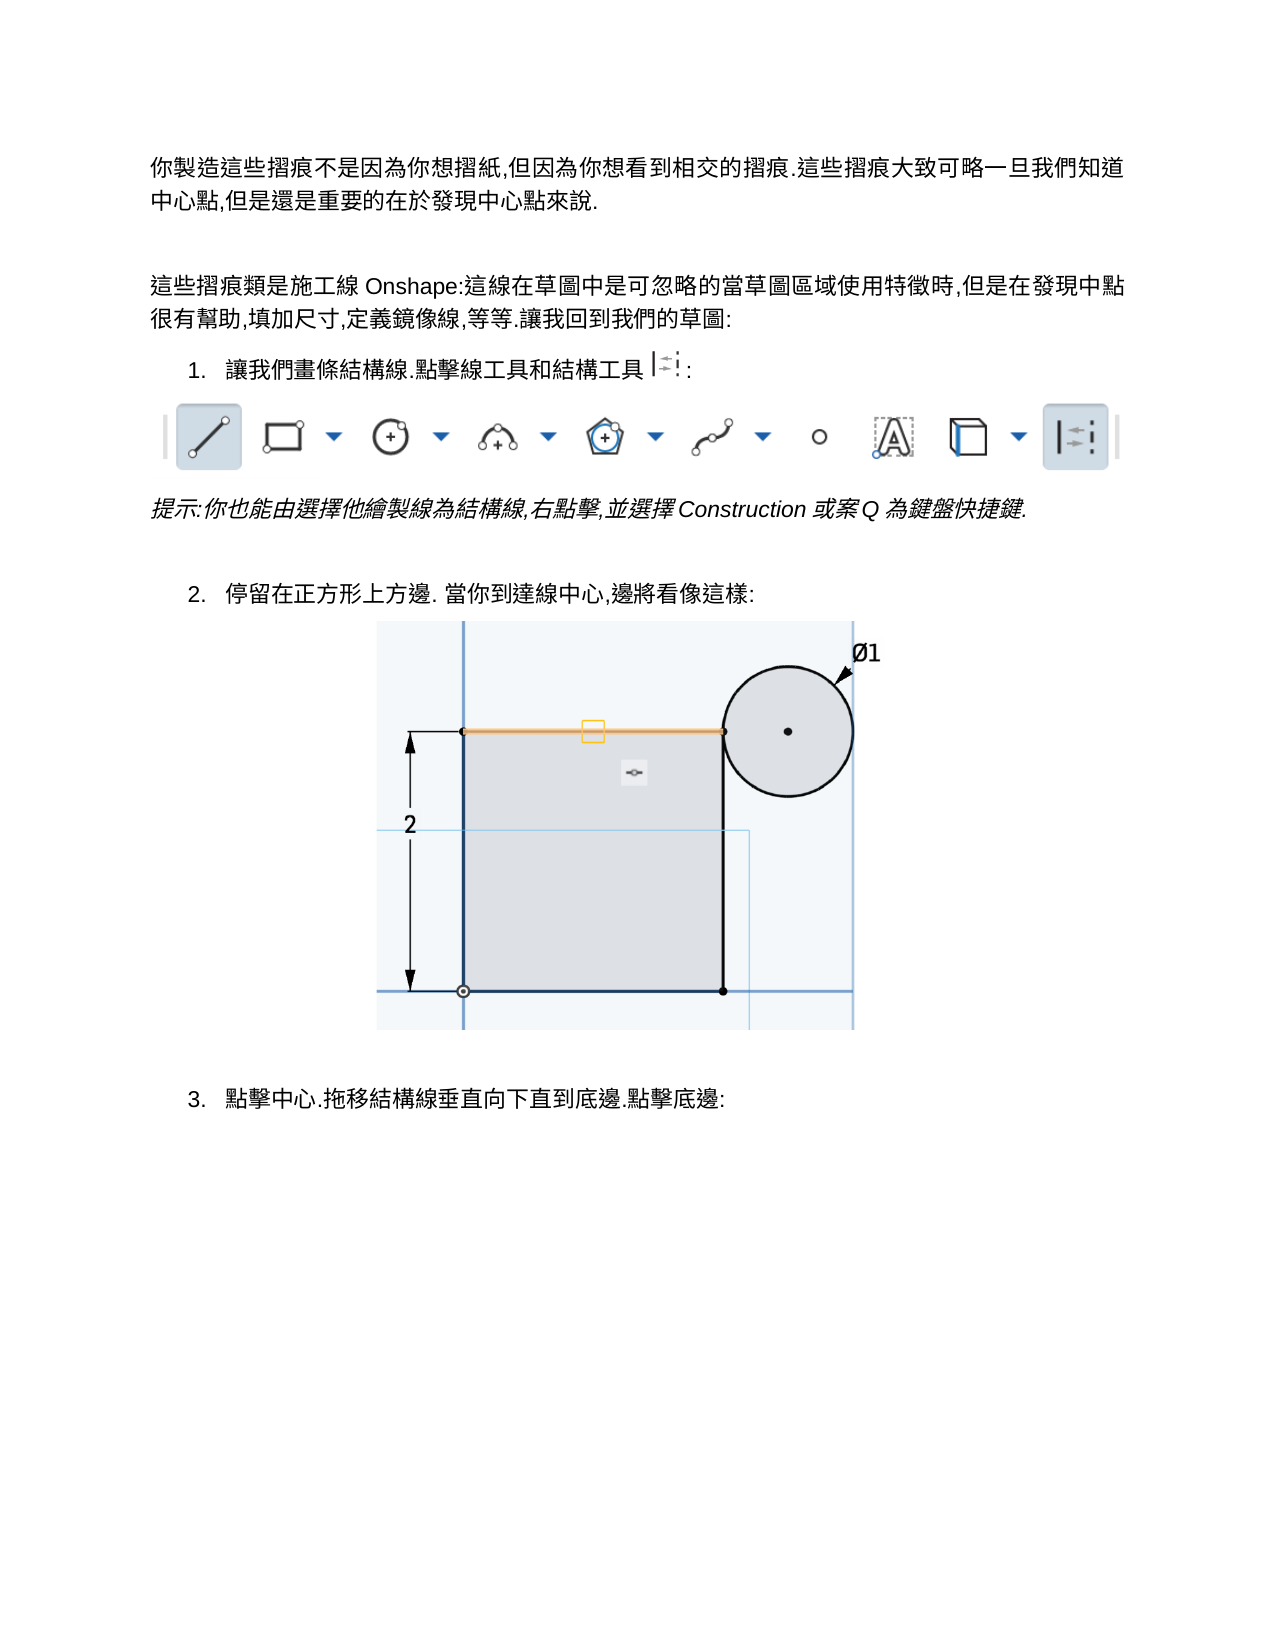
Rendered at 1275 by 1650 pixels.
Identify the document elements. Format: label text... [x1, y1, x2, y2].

picture [376, 621, 899, 1030]
picture [643, 346, 686, 378]
list 點擊中心.拖移結構線垂直向下直到底邊.點擊底邊: [187, 1081, 1125, 1114]
text 提示:你也能由選擇他繪製線為結構線,右點擊,並選擇Construction或案Q為鍵盤快捷鍵. [150, 491, 1125, 524]
list 停留在正方形上方邊. 當你到達線中心,邊將看像這樣: [187, 576, 1125, 609]
list 讓我們畫條結構線.點擊線工具和結構工具: [187, 347, 1125, 385]
text 這些摺痕類是施工線Onshape:這線在草圖中是可忽略的當草圖區域使用特徵時,但是在發現中點很有幫助,填加尺寸,定義鏡像線,等等.讓我回到我們的草圖: [150, 268, 1125, 334]
picture [150, 397, 1125, 479]
text 你製造這些摺痕不是因為你想摺紙,但因為你想看到相交的摺痕.這些摺痕大致可略一旦我們知道中心點,但是還是重要的在於發現中心點來說. [150, 150, 1125, 216]
